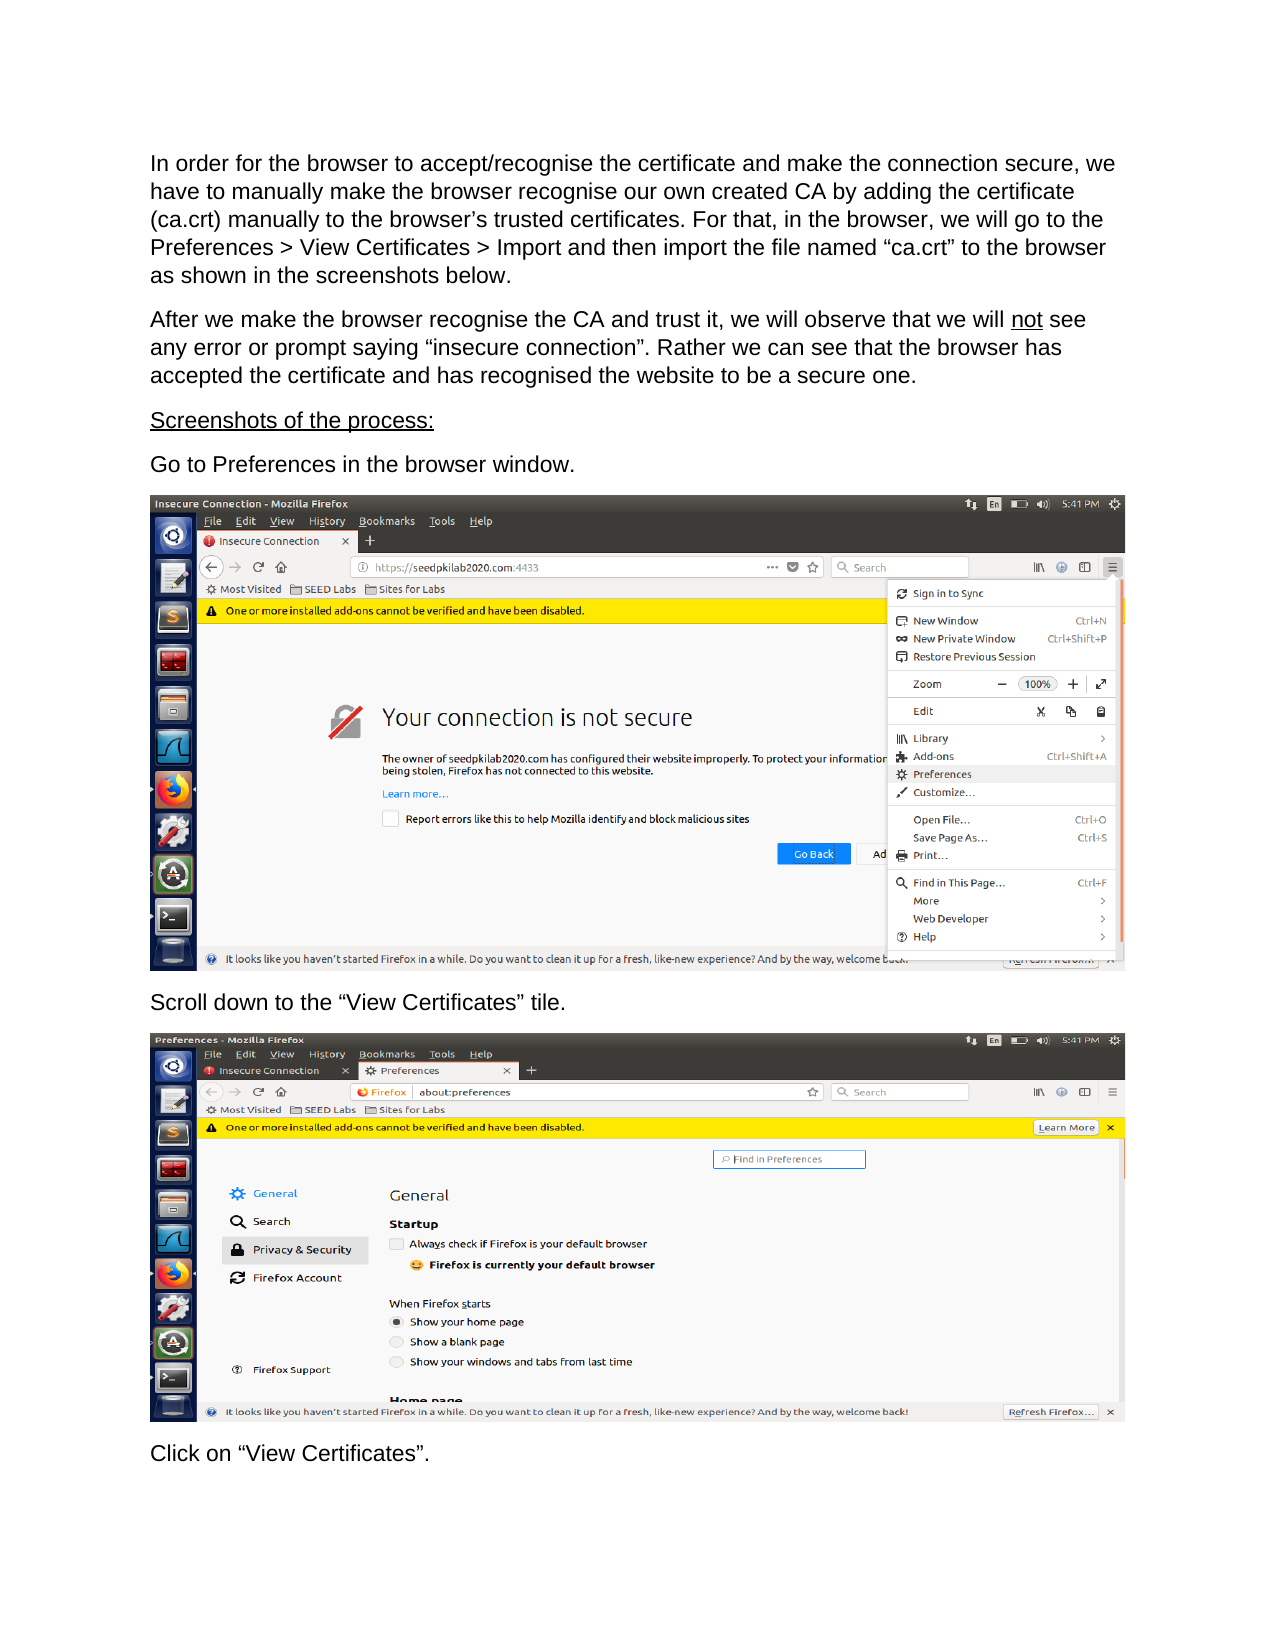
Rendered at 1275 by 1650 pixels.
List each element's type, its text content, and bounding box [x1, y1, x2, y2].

picture [150, 495, 1125, 971]
text After we make the browser recognise the CA and trust it, we will observe that we will not see any error or prompt saying “insecure connection”. Rather we can see that the browser has accepted the certificate and has recognised the website to be a secure one. [150, 306, 1125, 388]
text Go to Preferences in the browser window. [150, 451, 1125, 478]
text Scroll down to the “View Certificates” tile. [150, 989, 1125, 1015]
picture [150, 1033, 1125, 1422]
text Screenshots of the process: [150, 407, 1125, 433]
text In order for the browser to accept/recognise the certificate and make the connection secure, we have to manually make the browser recognise our own created CA by adding the certificate (ca.crt) manually to the browser’s trusted certificates. For that, in the browser, we will go to the Preferences > View Certificates > Import and then import the file named “ca.crt” to the browser as shown in the screenshots below. [150, 150, 1125, 288]
text Click on “View Certificates”. [150, 1440, 1125, 1467]
